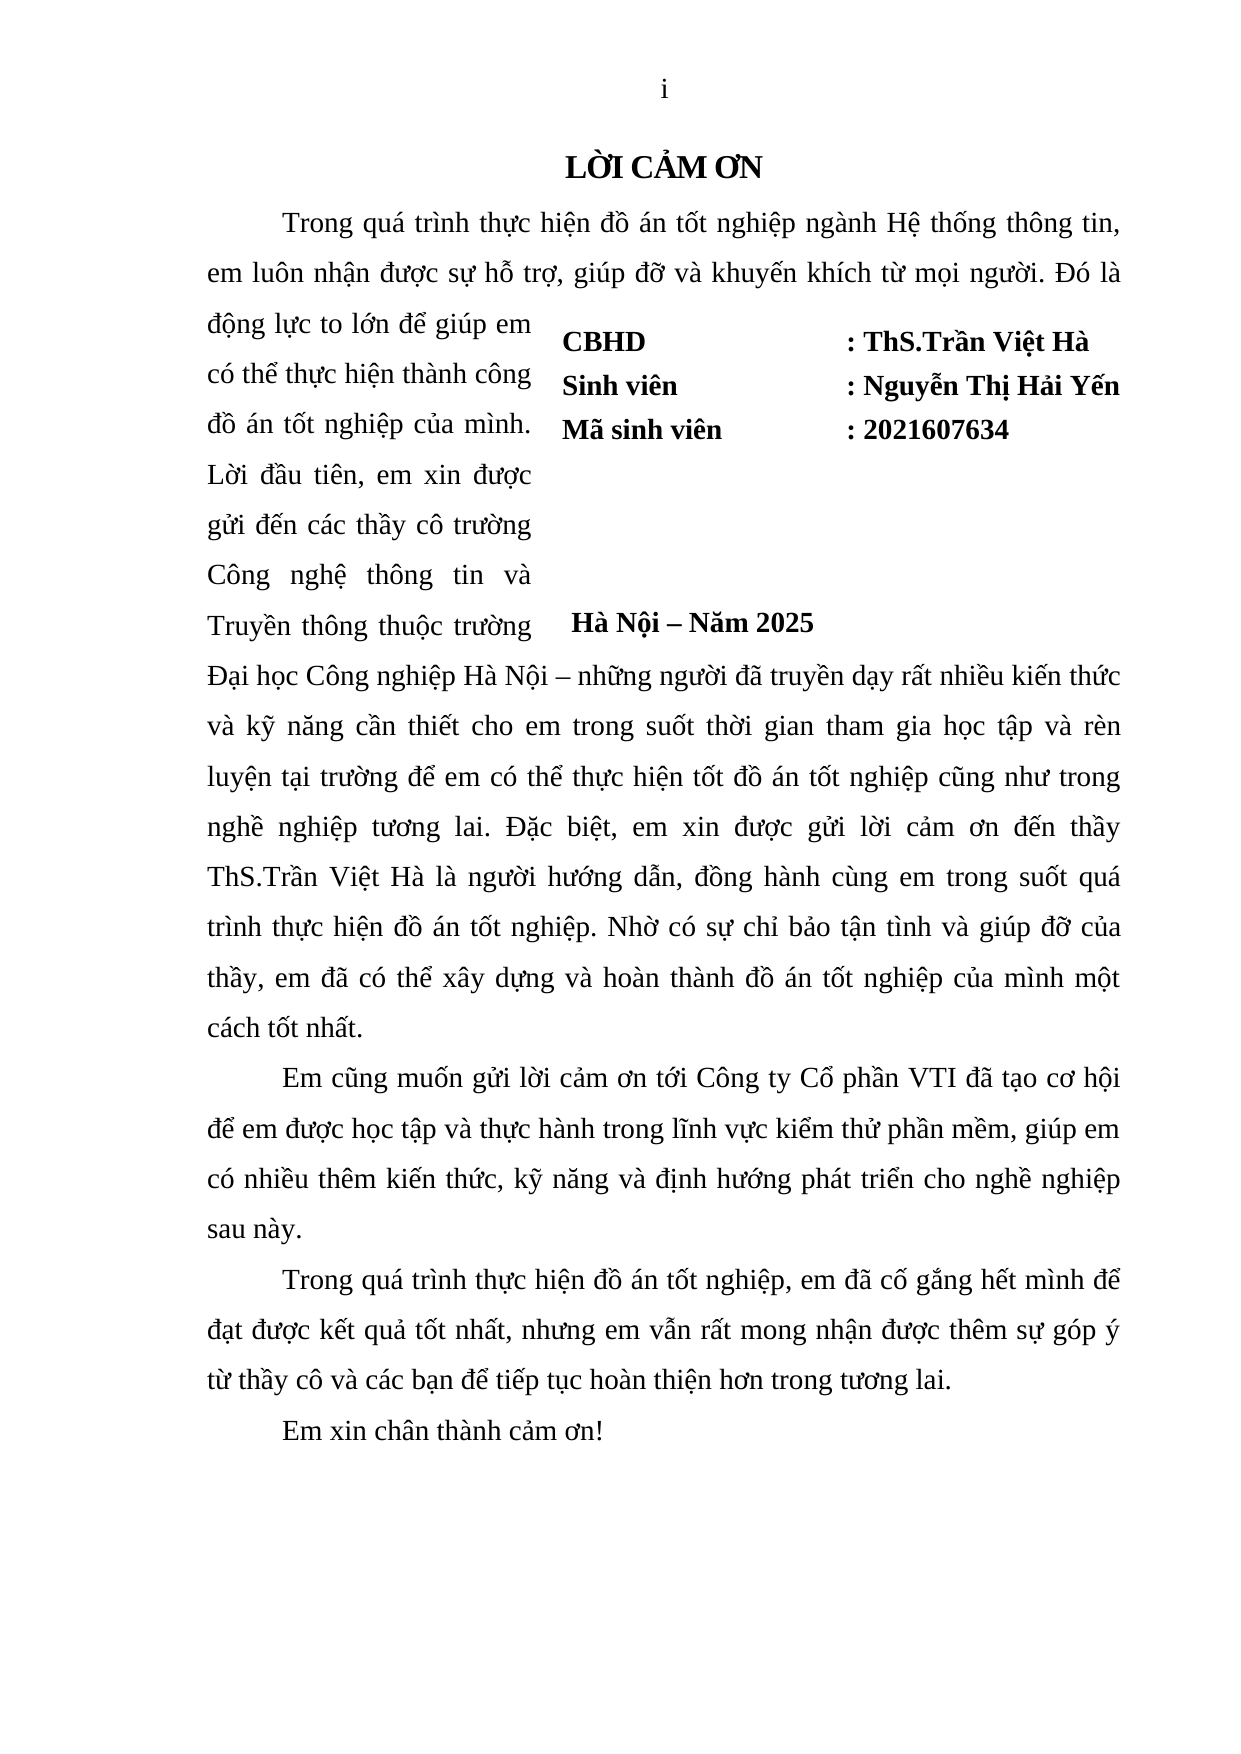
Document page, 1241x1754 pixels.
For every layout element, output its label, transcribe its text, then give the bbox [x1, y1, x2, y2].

table_header : ThS.Trần Việt Hà [835, 324, 1177, 368]
table_cell : 2021607634 [835, 412, 1177, 451]
table_cell : Nguyễn Thị Hải Yến [835, 368, 1177, 412]
text Trong quá trình thực hiện đồ án tốt nghiệp, em đã cố gắng hết mình để đạt được kết quả tốt nhất, nhưng em vẫn rất mong nhận được thêm sự góp ý từ thầy cô và các bạn để tiếp tục hoàn thiện hơn trong tương lai. [207, 1262, 1122, 1396]
text Em cũng muốn gửi lời cảm ơn tới Công ty Cổ phần VTI đã tạo cơ hội để em được học tập và thực hành trong lĩnh vực kiểm thử phần mềm, giúp em có nhiều thêm kiến thức, kỹ năng và định hướng phát triển cho nghề nghiệp sau này. [207, 1061, 1122, 1245]
table_cell Mã sinh viên [551, 412, 835, 451]
table_cell Sinh viên [551, 368, 835, 412]
table_header CBHD [551, 324, 835, 368]
title LỜI CẢM ƠN [207, 148, 1122, 186]
text Em xin chân thành cảm ơn! [207, 1413, 1122, 1446]
text Trong quá trình thực hiện đồ án tốt nghiệp ngành Hệ thống thông tin, em luôn nhận được sự hỗ trợ, giúp đỡ và khuyến khích từ mọi người. Đó là động lực to lớn để giúp em có thể thực hiện thành công đồ án tốt nghiệp của mình. Lời đầu tiên, em xin được gửi đến các thầy cô trường Công nghệ thông tin và Truyền thông thuộc trường Đại học Công nghiệp Hà Nội – những người đã truyền dạy rất nhiều kiến thức và kỹ năng cần thiết cho em trong suốt thời gian tham gia học tập và rèn luyện tại trường để em có thể thực hiện tốt đồ án tốt nghiệp cũng như trong nghề nghiệp tương lai. Đặc biệt, em xin được gửi lời cảm ơn đến thầy ThS.Trần Việt Hà là người hướng dẫn, đồng hành cùng em trong suốt quá trình thực hiện đồ án tốt nghiệp. Nhờ có sự chỉ bảo tận tình và giúp đỡ của thầy, em đã có thể xây dựng và hoàn thành đồ án tốt nghiệp của mình một cách tốt nhất. [207, 205, 1122, 1044]
table_cell Hà Nội – Năm 2025 [551, 451, 835, 643]
